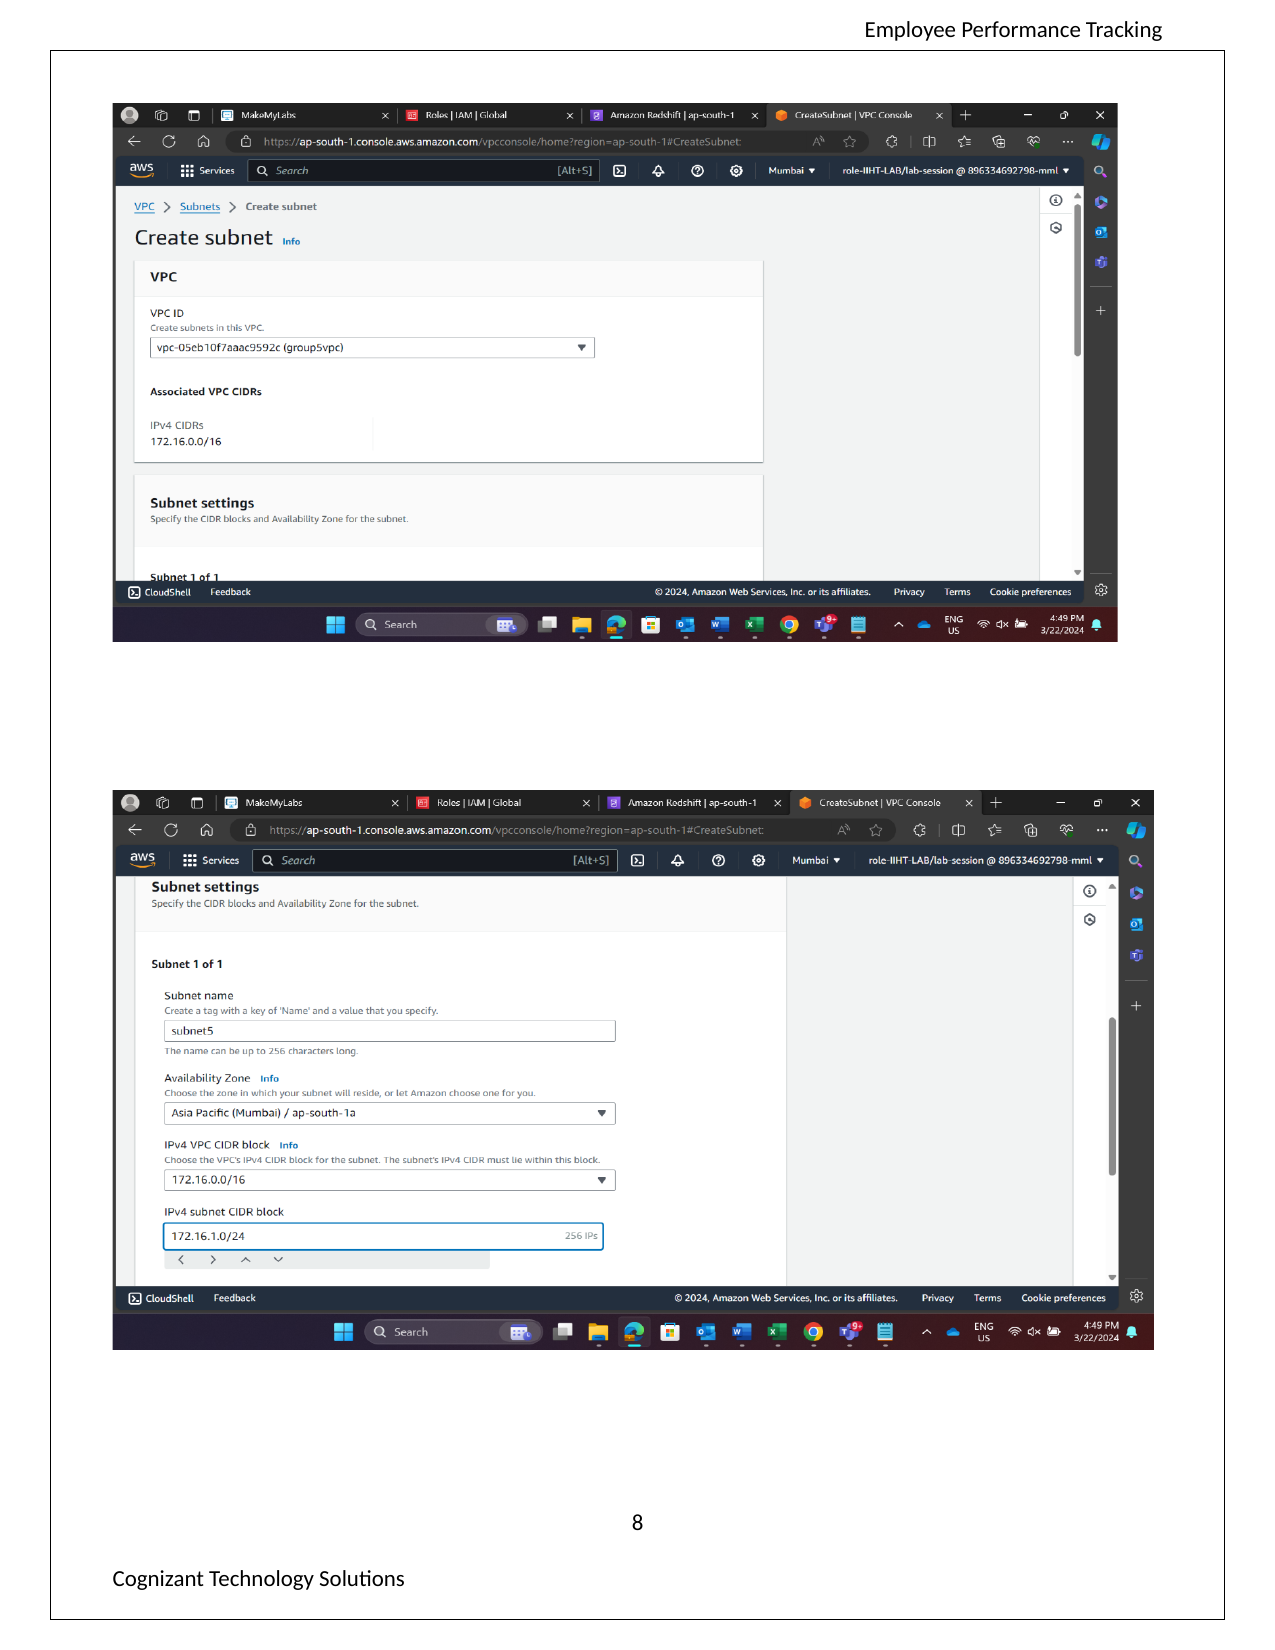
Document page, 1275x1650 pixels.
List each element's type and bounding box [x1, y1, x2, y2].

picture [112, 790, 1154, 1350]
picture [112, 103, 1118, 642]
